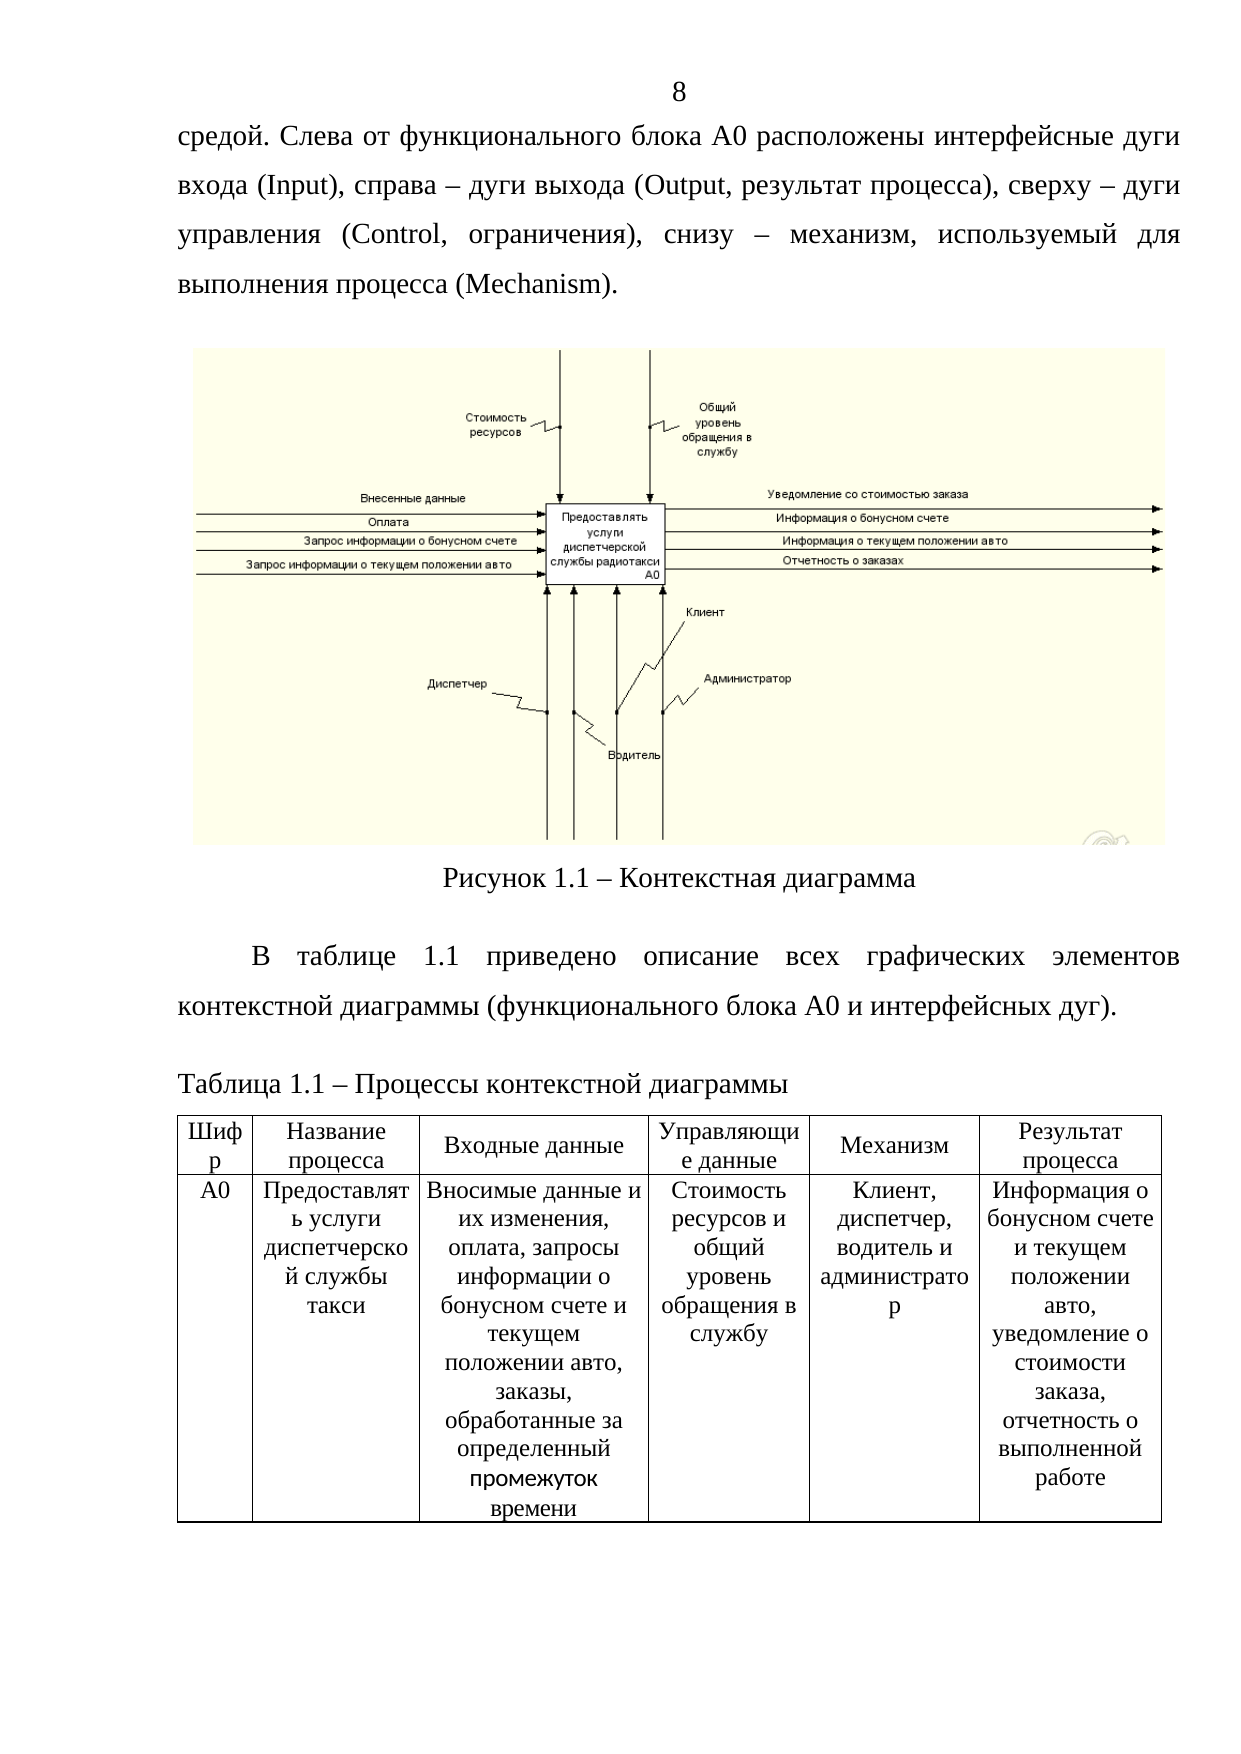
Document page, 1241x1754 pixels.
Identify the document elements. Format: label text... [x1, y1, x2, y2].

table_cell Предоставлять услуги диспетчерской службы такси [253, 1175, 419, 1521]
table_header Управляющие данные [649, 1116, 809, 1174]
table_header Шифр [178, 1116, 252, 1174]
table_cell Клиент, диспетчер, водитель и администратор [810, 1175, 979, 1521]
table_header Результат процесса [980, 1116, 1161, 1174]
picture [193, 348, 1166, 845]
table_header Входные данные [420, 1116, 648, 1174]
table_cell Стоимость ресурсов и общий уровень обращения в службу [649, 1175, 809, 1521]
table_cell Информация о бонусном счете и текущем положении авто, уведомление о стоимости заказа, отчетность о выполненной работе [980, 1175, 1161, 1521]
table_cell А0 [178, 1175, 252, 1521]
text В таблице 1.1 приведено описание всех графических элементов контекстной диаграммы (функционального блока А0 и интерфейсных дуг). [177, 938, 1181, 1021]
text Таблица 1.1 – Процессы контекстной диаграммы [177, 1066, 1181, 1099]
text Рисунок 1.1 – Контекстная диаграмма [177, 861, 1181, 894]
table_header Название процесса [253, 1116, 419, 1174]
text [177, 118, 1181, 299]
table_header Механизм [810, 1116, 979, 1174]
table_cell Вносимые данные и их изменения, оплата, запросы информации о бонусном счете и текущем положении авто, заказы, обработанные за определенный промежуток времени [420, 1175, 648, 1521]
